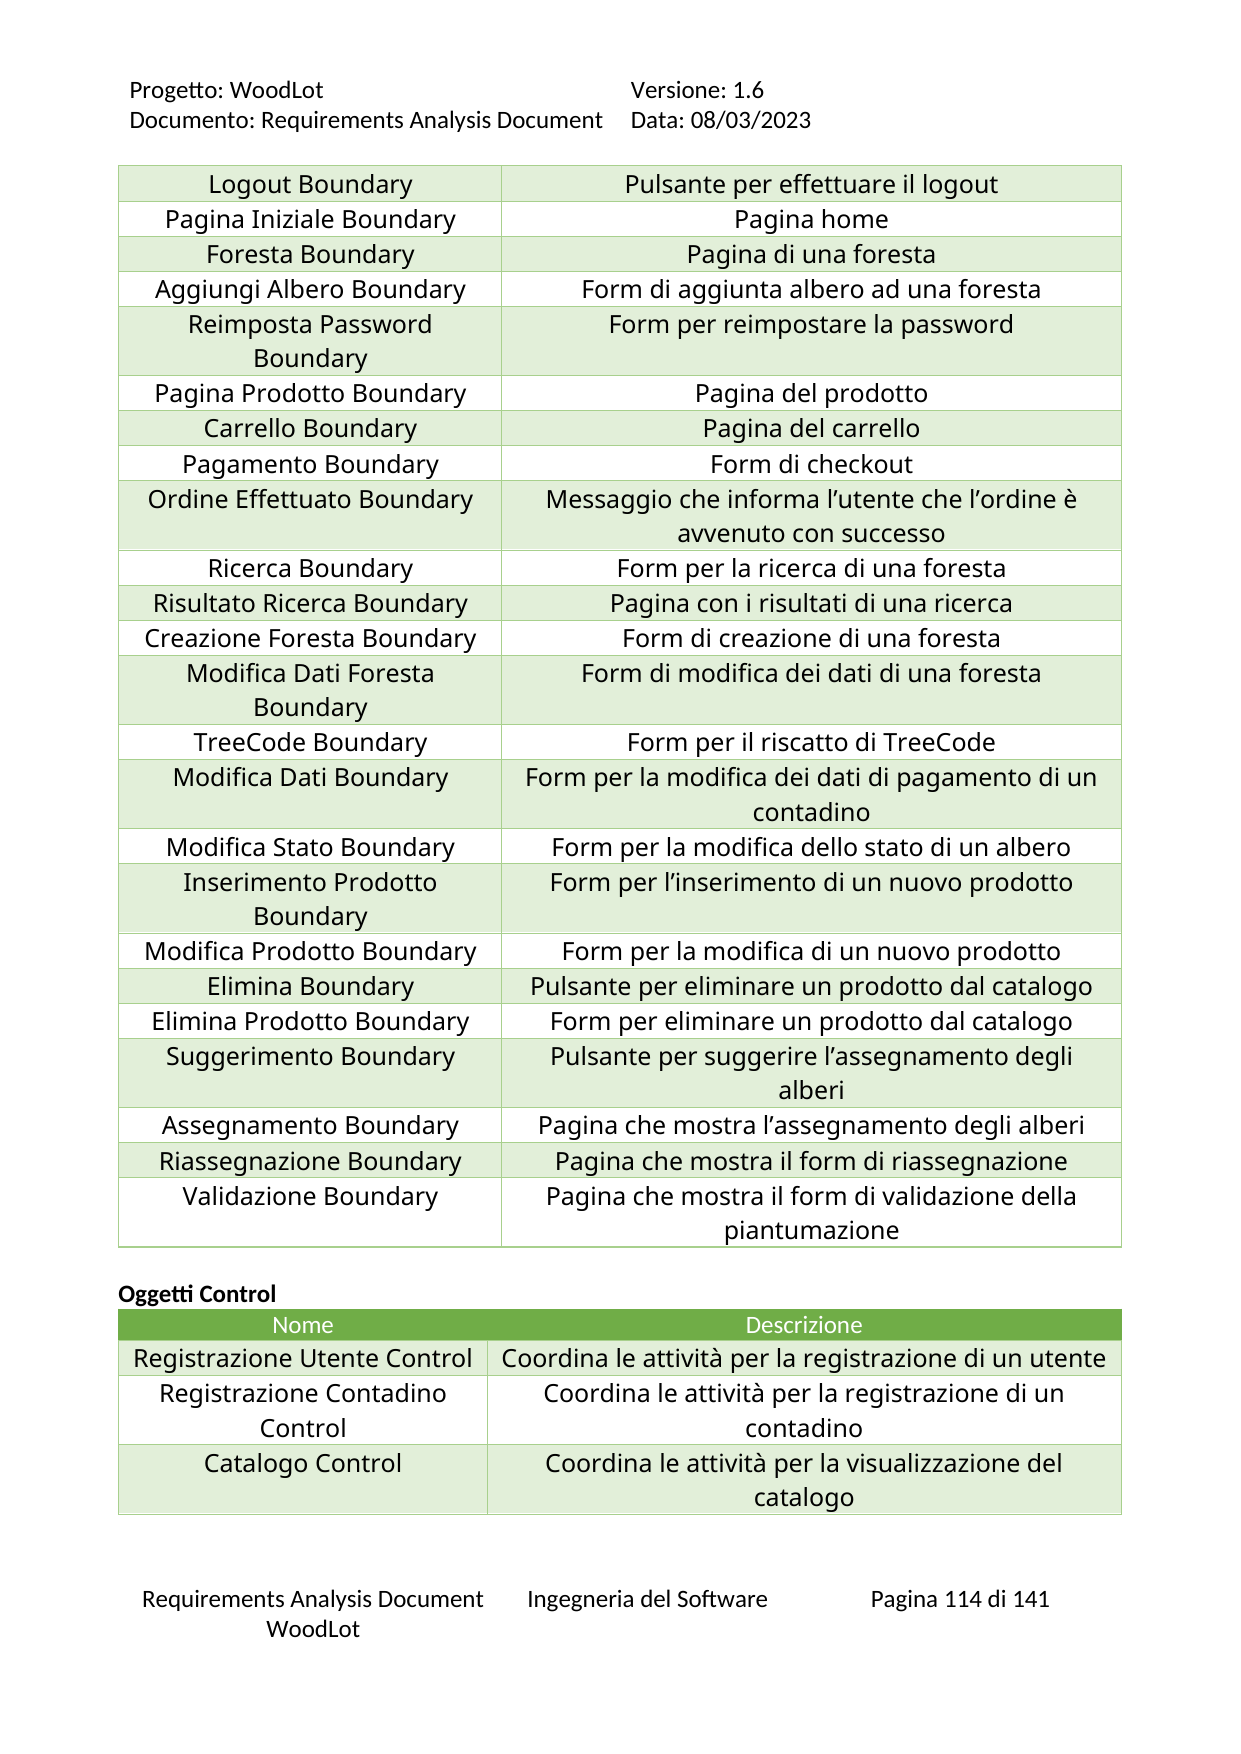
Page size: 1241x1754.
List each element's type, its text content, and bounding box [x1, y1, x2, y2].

table_cell Modifica Dati Boundary [119, 760, 501, 828]
table_cell Registrazione Utente Control [119, 1341, 487, 1375]
table_cell Catalogo Control [119, 1445, 487, 1513]
table_cell Ordine Effettuato Boundary [119, 481, 501, 549]
table_cell Foresta Boundary [119, 237, 501, 271]
table_header Descrizione [488, 1310, 1121, 1340]
table_cell Form per la modifica dei dati di pagamento di un contadino [502, 760, 1121, 828]
table_cell Form per reimpostare la password [502, 307, 1121, 375]
table_cell Validazione Boundary [119, 1178, 501, 1246]
table_cell Coordina le attività per la registrazione di un contadino [488, 1376, 1121, 1444]
table_cell Riassegnazione Boundary [119, 1143, 501, 1177]
table_cell Aggiungi Albero Boundary [119, 272, 501, 306]
table_cell Suggerimento Boundary [119, 1039, 501, 1107]
table_cell Pagina con i risultati di una ricerca [502, 586, 1121, 620]
table_cell Form per la modifica dello stato di un albero [502, 829, 1121, 863]
table_cell Pagina che mostra il form di riassegnazione [502, 1143, 1121, 1177]
table_cell Form per l’inserimento di un nuovo prodotto [502, 864, 1121, 932]
table_cell Form per la ricerca di una foresta [502, 551, 1121, 584]
table_cell Reimposta Password Boundary [119, 307, 501, 375]
table_cell Form per eliminare un prodotto dal catalogo [502, 1004, 1121, 1038]
table_cell Logout Boundary [119, 166, 501, 201]
table_cell Pagina Prodotto Boundary [119, 376, 501, 410]
table_cell Risultato Ricerca Boundary [119, 586, 501, 620]
table_cell Form di checkout [502, 446, 1121, 480]
table_cell Modifica Prodotto Boundary [119, 934, 501, 968]
table_cell Pulsante per effettuare il logout [502, 166, 1121, 201]
table_cell Form per il riscatto di TreeCode [502, 725, 1121, 759]
text Oggetti Control [118, 1278, 1122, 1308]
table_cell Pagina home [502, 202, 1121, 236]
table_cell Modifica Dati Foresta Boundary [119, 656, 501, 724]
table_cell Modifica Stato Boundary [119, 829, 501, 863]
table_cell Pagina Iniziale Boundary [119, 202, 501, 236]
table_cell Coordina le attività per la visualizzazione del catalogo [488, 1445, 1121, 1513]
table_cell Elimina Prodotto Boundary [119, 1004, 501, 1038]
table_cell Carrello Boundary [119, 411, 501, 445]
table_cell Creazione Foresta Boundary [119, 621, 501, 655]
table_cell TreeCode Boundary [119, 725, 501, 759]
table_cell Form per la modifica di un nuovo prodotto [502, 934, 1121, 968]
table_cell Assegnamento Boundary [119, 1108, 501, 1142]
table_cell Form di modifica dei dati di una foresta [502, 656, 1121, 724]
table_cell Pagina del prodotto [502, 376, 1121, 410]
table_header Nome [119, 1310, 487, 1340]
table_cell Pagina che mostra il form di validazione della piantumazione [502, 1178, 1121, 1246]
table_cell Ricerca Boundary [119, 551, 501, 584]
table_cell Pagamento Boundary [119, 446, 501, 480]
table_cell Form di creazione di una foresta [502, 621, 1121, 655]
table_cell Pagina del carrello [502, 411, 1121, 445]
table_cell Pulsante per suggerire l’assegnamento degli alberi [502, 1039, 1121, 1107]
table_cell Elimina Boundary [119, 969, 501, 1003]
table_cell Coordina le attività per la registrazione di un utente [488, 1341, 1121, 1375]
table_cell Inserimento Prodotto Boundary [119, 864, 501, 932]
table_cell Messaggio che informa l’utente che l’ordine è avvenuto con successo [502, 481, 1121, 549]
table_cell Registrazione Contadino Control [119, 1376, 487, 1444]
table_cell Form di aggiunta albero ad una foresta [502, 272, 1121, 306]
table_cell Pulsante per eliminare un prodotto dal catalogo [502, 969, 1121, 1003]
table_cell Pagina di una foresta [502, 237, 1121, 271]
table_cell Pagina che mostra l’assegnamento degli alberi [502, 1108, 1121, 1142]
